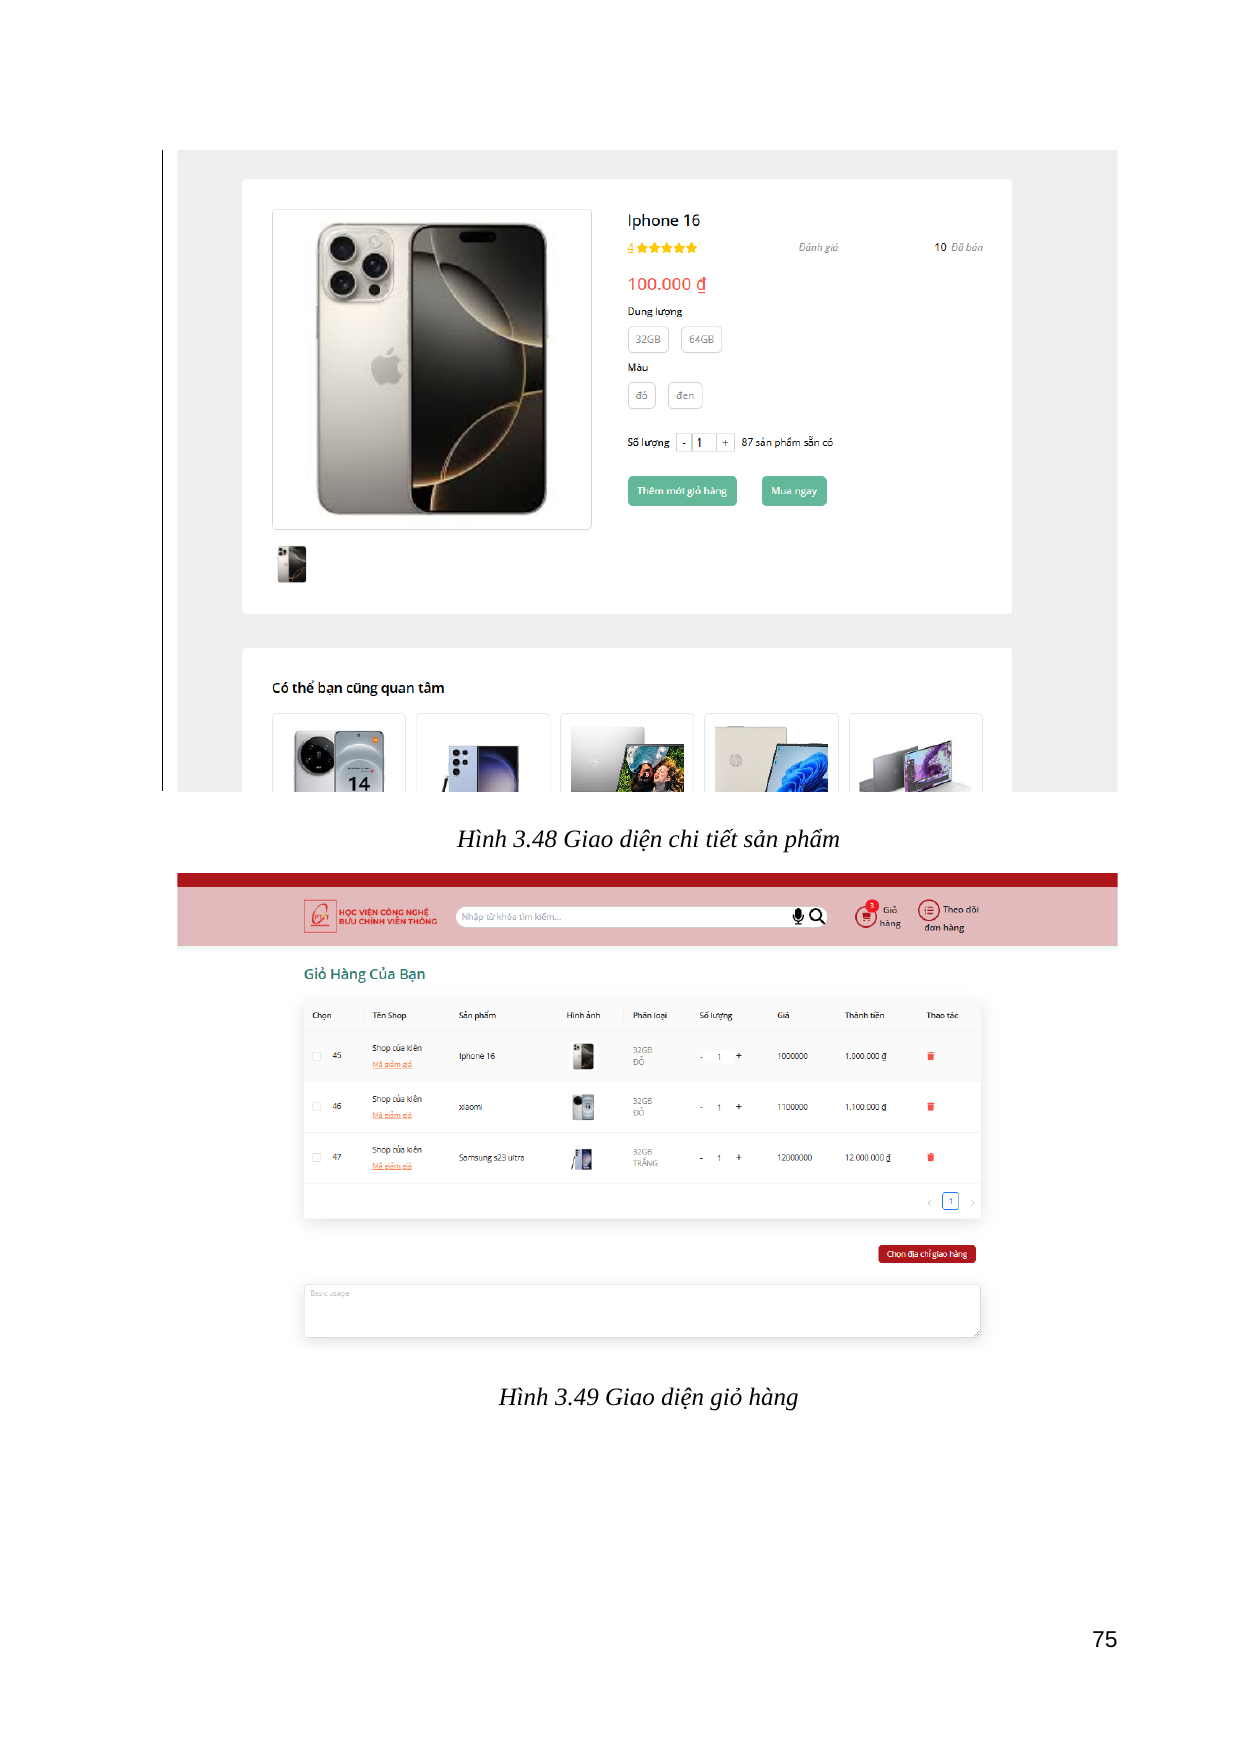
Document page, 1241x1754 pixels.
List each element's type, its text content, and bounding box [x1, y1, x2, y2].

picture [177, 873, 1118, 1350]
picture [177, 150, 1118, 792]
